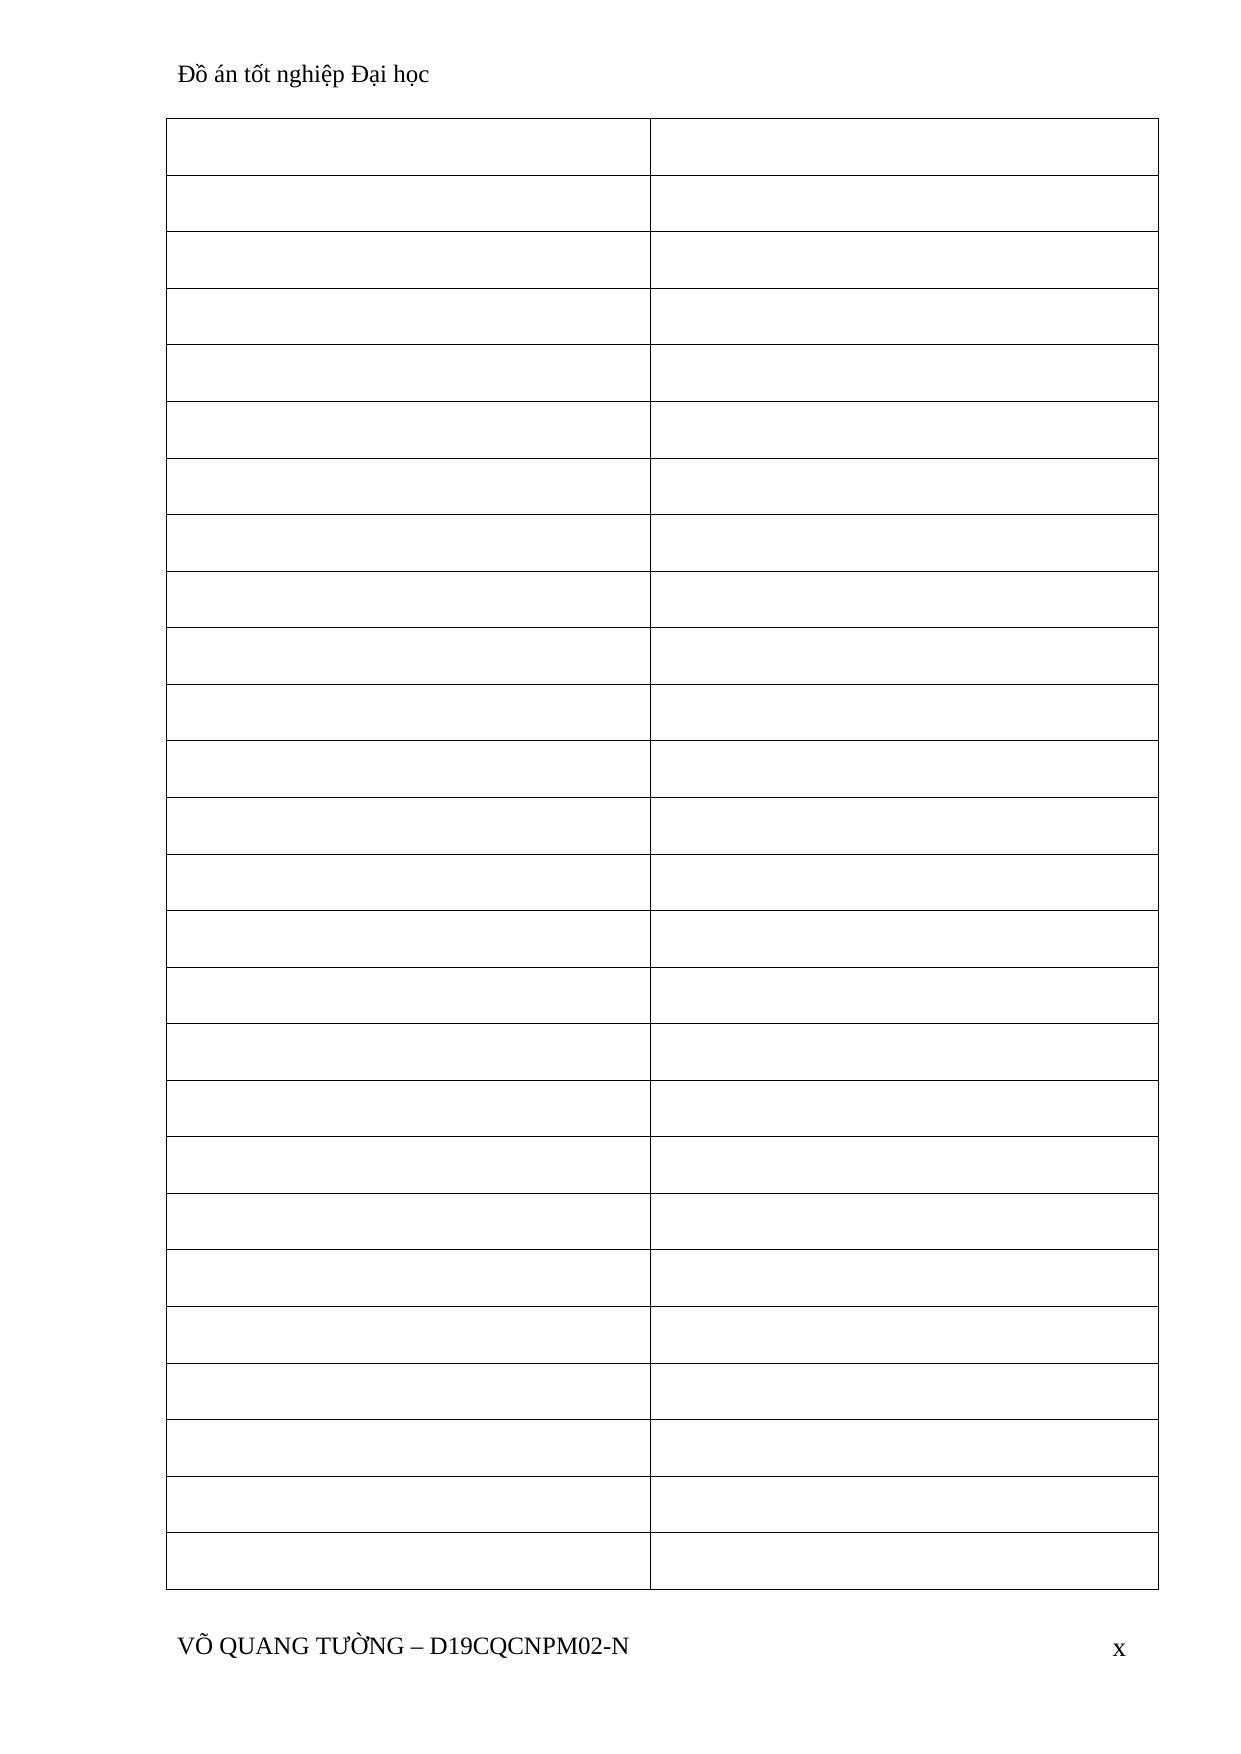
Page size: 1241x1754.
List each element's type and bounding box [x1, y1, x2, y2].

table_cell [651, 515, 1158, 571]
table_cell [651, 1250, 1158, 1306]
table_cell [651, 119, 1158, 175]
table_cell [167, 798, 650, 853]
table_cell [651, 685, 1158, 740]
table_cell [167, 628, 650, 684]
table_cell [167, 1364, 650, 1419]
table_cell [167, 1477, 650, 1532]
table_cell [651, 1477, 1158, 1532]
table_cell [167, 515, 650, 571]
table_cell [651, 741, 1158, 797]
table_cell [167, 855, 650, 910]
table_cell [651, 1420, 1158, 1476]
table_cell [651, 1194, 1158, 1249]
table_cell [167, 402, 650, 457]
table_cell [167, 1081, 650, 1136]
table_cell [651, 232, 1158, 288]
table_cell [651, 572, 1158, 627]
table_cell [651, 1307, 1158, 1362]
table_cell [167, 741, 650, 797]
table_cell [167, 289, 650, 344]
table_cell [651, 1137, 1158, 1193]
table_cell [167, 232, 650, 288]
table_cell [167, 911, 650, 967]
table_cell [651, 402, 1158, 457]
table_cell [651, 1364, 1158, 1419]
table_cell [167, 572, 650, 627]
table_cell [167, 1533, 650, 1589]
table_cell [167, 1307, 650, 1362]
table_cell [167, 1024, 650, 1080]
table_cell [167, 968, 650, 1023]
table_cell [651, 911, 1158, 967]
table_cell [167, 119, 650, 175]
table_cell [167, 345, 650, 401]
table_cell [651, 798, 1158, 853]
table_cell [651, 1533, 1158, 1589]
table_cell [651, 289, 1158, 344]
table_cell [167, 1137, 650, 1193]
table_cell [651, 1081, 1158, 1136]
table_cell [167, 1250, 650, 1306]
table_cell [167, 459, 650, 514]
table_cell [167, 1420, 650, 1476]
table_cell [651, 345, 1158, 401]
table_cell [651, 176, 1158, 231]
table_cell [651, 968, 1158, 1023]
table_cell [167, 1194, 650, 1249]
table_cell [167, 685, 650, 740]
table_cell [651, 855, 1158, 910]
table_cell [651, 459, 1158, 514]
table_cell [651, 628, 1158, 684]
table_cell [167, 176, 650, 231]
table_cell [651, 1024, 1158, 1080]
